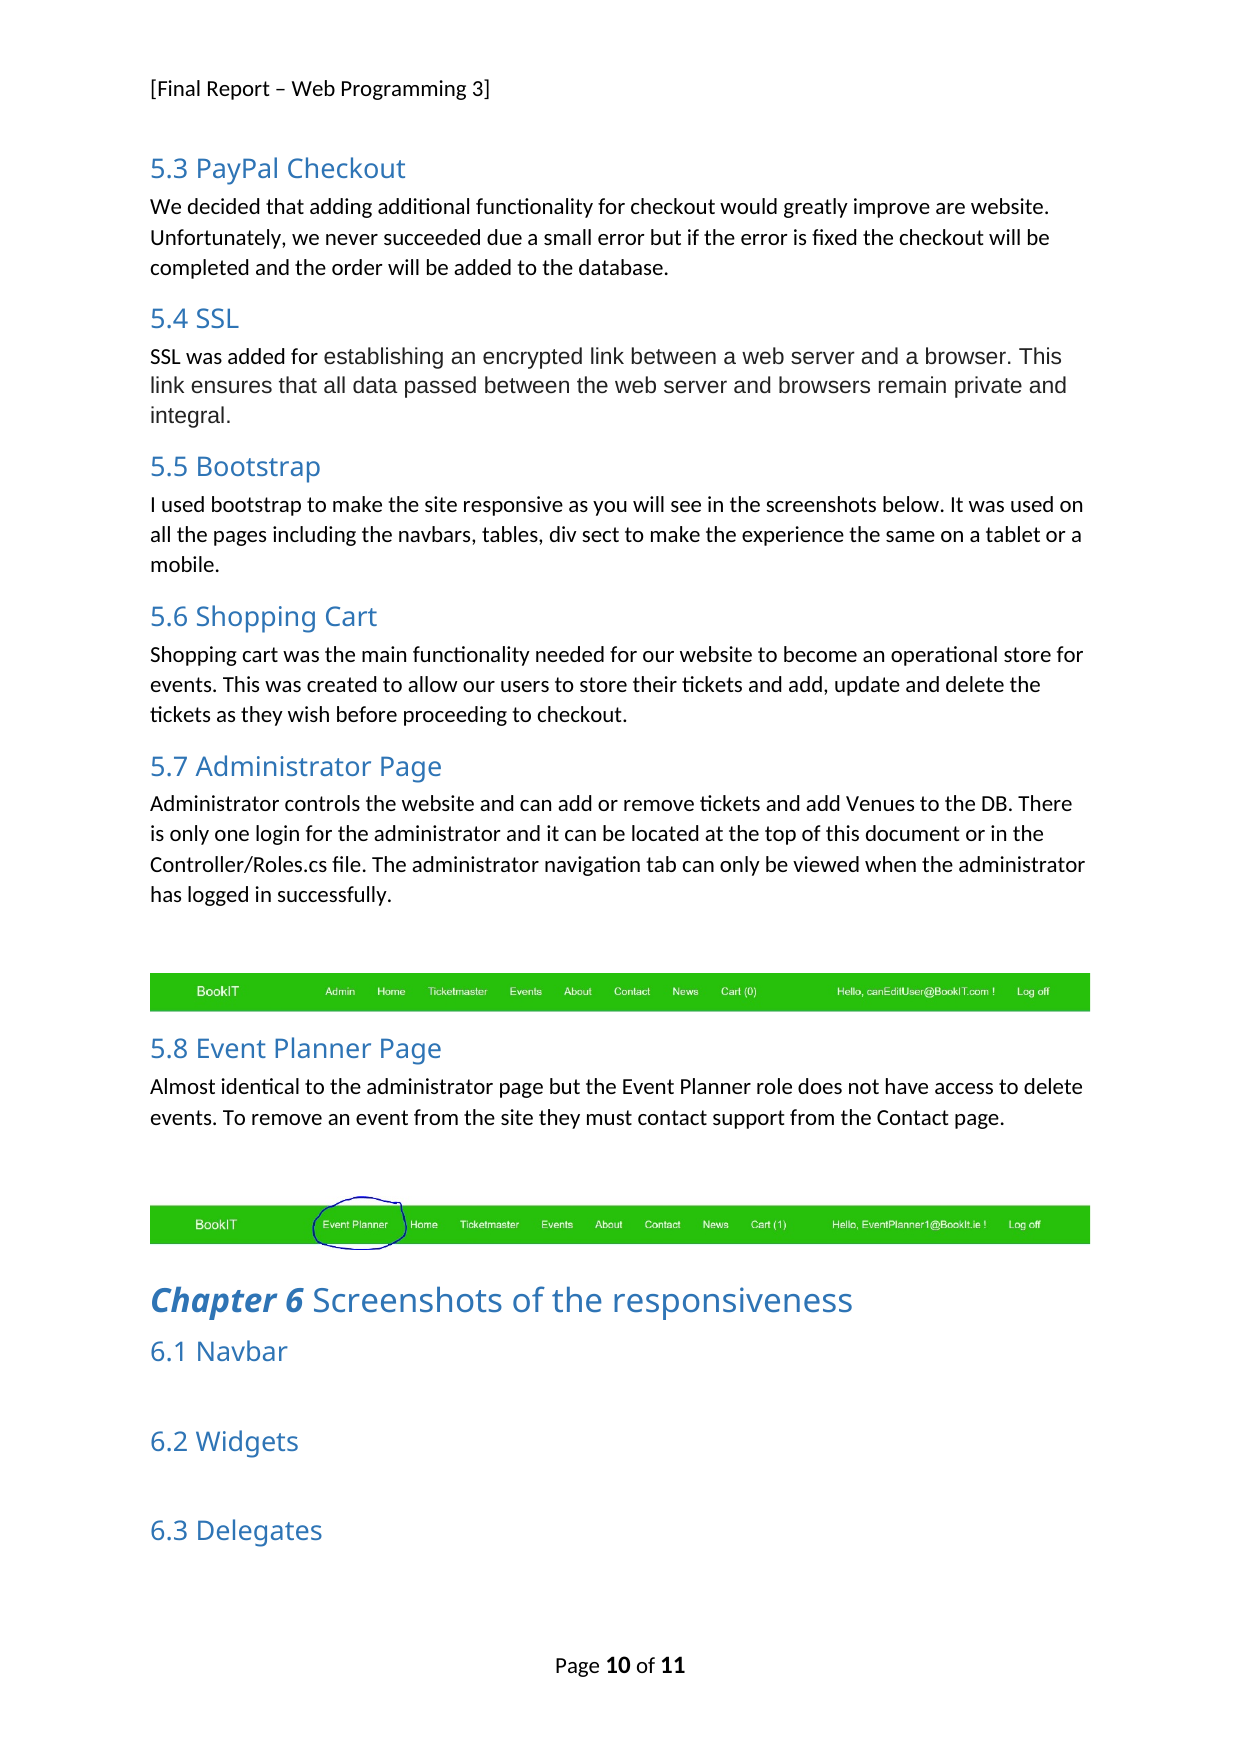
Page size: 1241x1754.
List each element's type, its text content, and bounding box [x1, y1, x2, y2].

text Administrator controls the website and can add or remove tickets and add Venues to the DB. There is only one login for the administrator and it can be located at the top of this document or in the Controller/Roles.cs file. The administrator navigation tab can only be viewed when the administrator has logged in successfully. [150, 789, 1090, 908]
text SSL was added for establishing an encrypted link between a web server and a browser. This link ensures that all data passed between the web server and browsers remain private and integral. [150, 342, 1090, 429]
picture [150, 973, 1091, 1012]
subtitle Bootstrap [150, 448, 1090, 484]
subtitle Shopping Cart [150, 597, 1090, 634]
subtitle Widgets [150, 1422, 1090, 1459]
subtitle Navbar [150, 1333, 1090, 1370]
subtitle PayPal Checkout [150, 150, 1090, 187]
subtitle Delegates [150, 1511, 1090, 1548]
text Almost identical to the administrator page but the Event Planner role does not have access to delete events. To remove an event from the site they must contact support from the Contact page. [150, 1072, 1090, 1131]
subtitle SSL [150, 300, 1090, 337]
subtitle Screenshots of the responsiveness [150, 1277, 1090, 1322]
text Shopping cart was the main functionality needed for our website to become an operational store for events. This was created to allow our users to store their tickets and add, update and delete the tickets as they wish before proceeding to checkout. [150, 640, 1090, 728]
text I used bootstrap to make the site responsive as you will see in the screenshots below. It was used on all the pages including the navbars, tables, div sect to make the experience the same on a tablet or a mobile. [150, 490, 1090, 578]
picture [150, 1196, 1091, 1250]
text We decided that adding additional functionality for checkout would greatly improve are website. Unfortunately, we never succeeded due a small error but if the error is fixed the checkout will be completed and the order will be added to the database. [150, 192, 1090, 281]
subtitle Administrator Page [150, 747, 1090, 784]
subtitle Event Planner Page [150, 1030, 1090, 1067]
